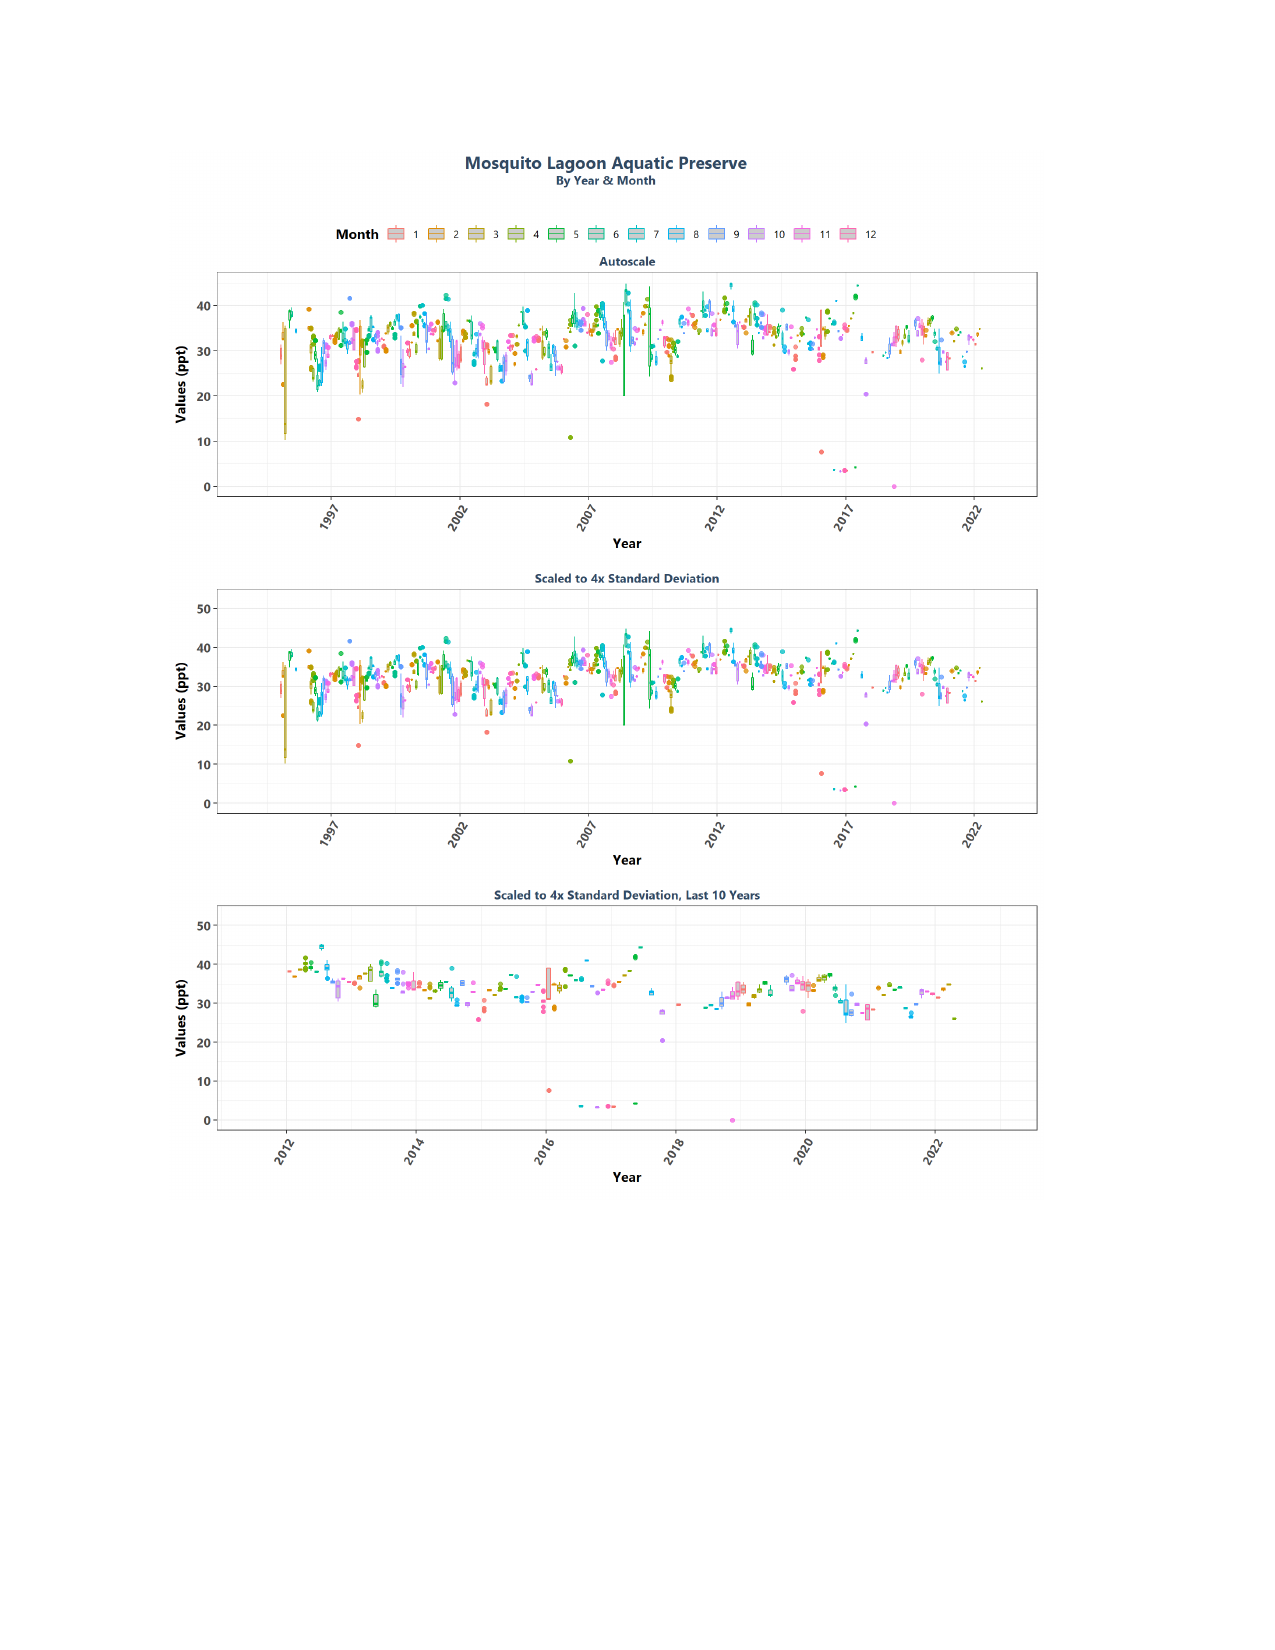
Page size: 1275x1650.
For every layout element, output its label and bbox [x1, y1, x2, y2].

picture [168, 150, 1044, 1200]
